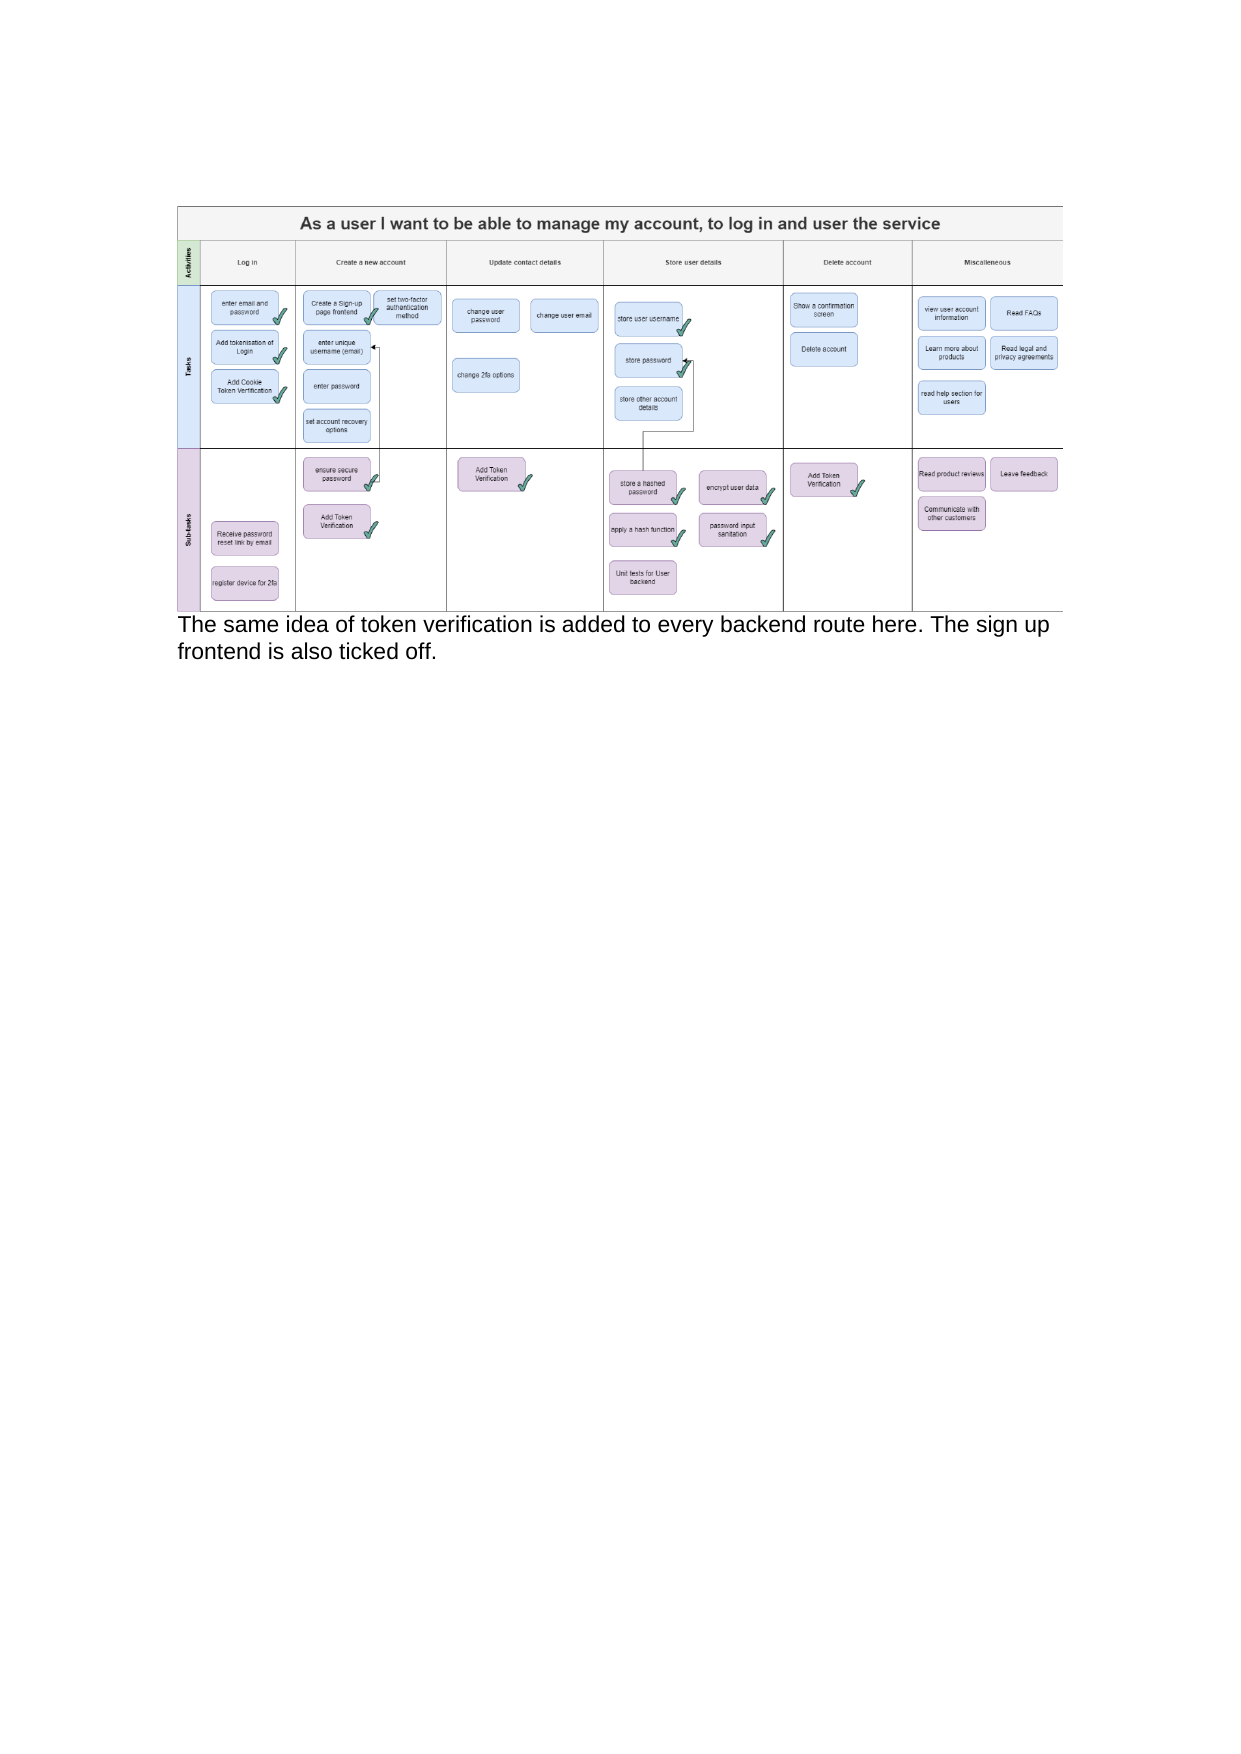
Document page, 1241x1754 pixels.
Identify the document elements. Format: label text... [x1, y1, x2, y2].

text The same idea of token verification is added to every backend route here. The sign up frontend is also ticked off. [177, 612, 1063, 664]
picture [177, 206, 1063, 612]
